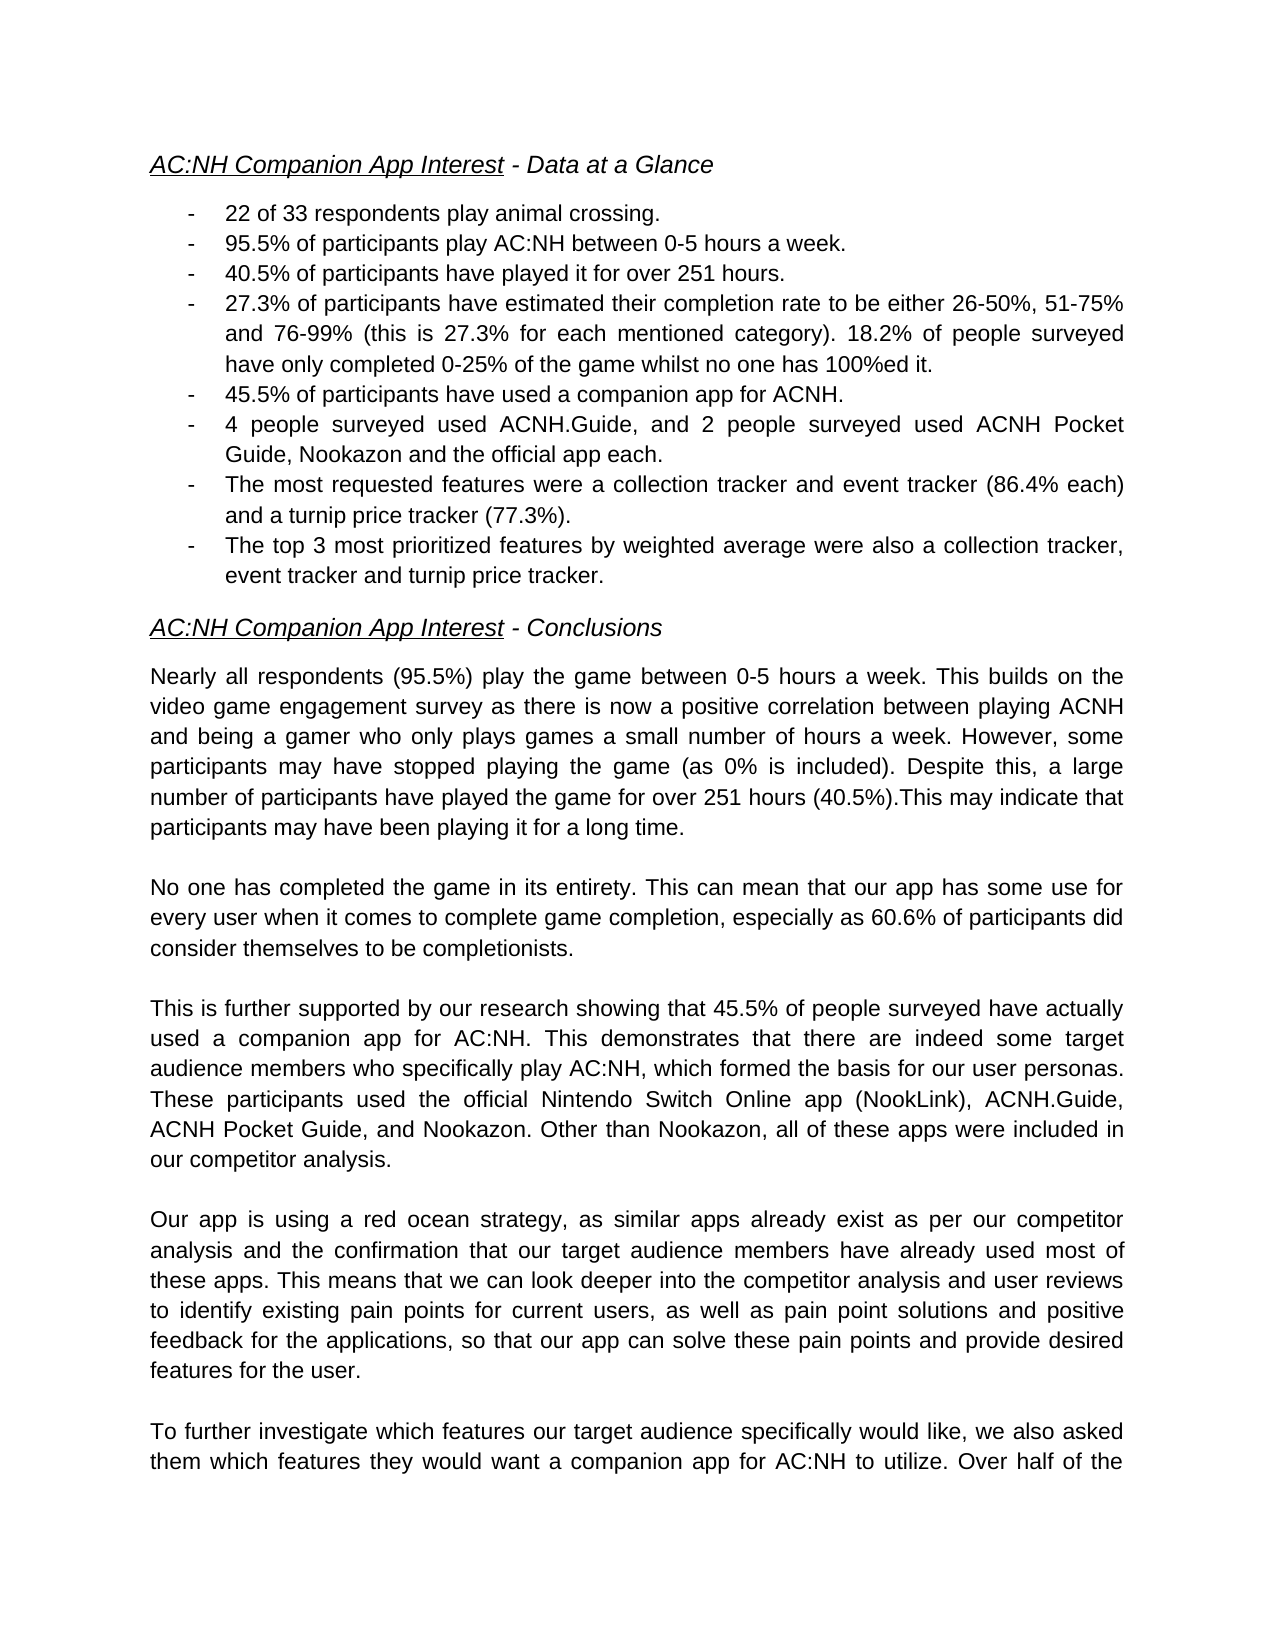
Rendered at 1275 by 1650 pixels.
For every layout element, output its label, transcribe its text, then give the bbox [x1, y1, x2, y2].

list 27.3% of participants have estimated their completion rate to be either 26-50%, 51-75% and 76-99% (this is 27.3% for each mentioned category). 18.2% of people surveyed have only completed 0-25% of the game whilst no one has 100%ed it. [187, 290, 1125, 377]
list The most requested features were a collection tracker and event tracker (86.4% each) and a turnip price tracker (77.3%). [187, 471, 1125, 528]
list 4 people surveyed used ACNH.Guide, and 2 people surveyed used ACNH Pocket Guide, Nookazon and the official app each. [187, 411, 1125, 468]
list 40.5% of participants have played it for over 251 hours. [187, 260, 1125, 286]
text No one has completed the game in its entirety. This can mean that our app has some use for every user when it comes to complete game completion, especially as 60.6% of participants did consider themselves to be completionists. [150, 874, 1125, 961]
list 95.5% of participants play AC:NH between 0-5 hours a week. [187, 230, 1125, 256]
list 45.5% of participants have used a companion app for ACNH. [187, 381, 1125, 407]
subtitle AC:NH Companion App Interest - Conclusions [150, 613, 1125, 642]
text This is further supported by our research showing that 45.5% of people surveyed have actually used a companion app for AC:NH. This demonstrates that there are indeed some target audience members who specifically play AC:NH, which formed the basis for our user personas. These participants used the official Nintendo Switch Online app (NookLink), ACNH.Guide, ACNH Pocket Guide, and Nookazon. Other than Nookazon, all of these apps were included in our competitor analysis. [150, 995, 1125, 1172]
list The top 3 most prioritized features by weighted average were also a collection tracker, event tracker and turnip price tracker. [187, 532, 1125, 588]
text Our app is using a red ocean strategy, as similar apps already exist as per our competitor analysis and the confirmation that our target audience members have already used most of these apps. This means that we can look deeper into the competitor analysis and user reviews to identify existing pain points for current users, as well as pain point solutions and positive feedback for the applications, so that our app can solve these pain points and provide desired features for the user. [150, 1206, 1125, 1384]
text Nearly all respondents (95.5%) play the game between 0-5 hours a week. This builds on the video game engagement survey as there is now a positive correlation between playing ACNH and being a gamer who only plays games a small number of hours a week. However, some participants may have stopped playing the game (as 0% is included). Despite this, a large number of participants have played the game for over 251 hours (40.5%).This may indicate that participants may have been playing it for a long time. [150, 663, 1125, 840]
list 22 of 33 respondents play animal crossing. [187, 199, 1125, 226]
subtitle AC:NH Companion App Interest - Data at a Glance [150, 150, 1125, 179]
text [150, 1418, 1125, 1474]
